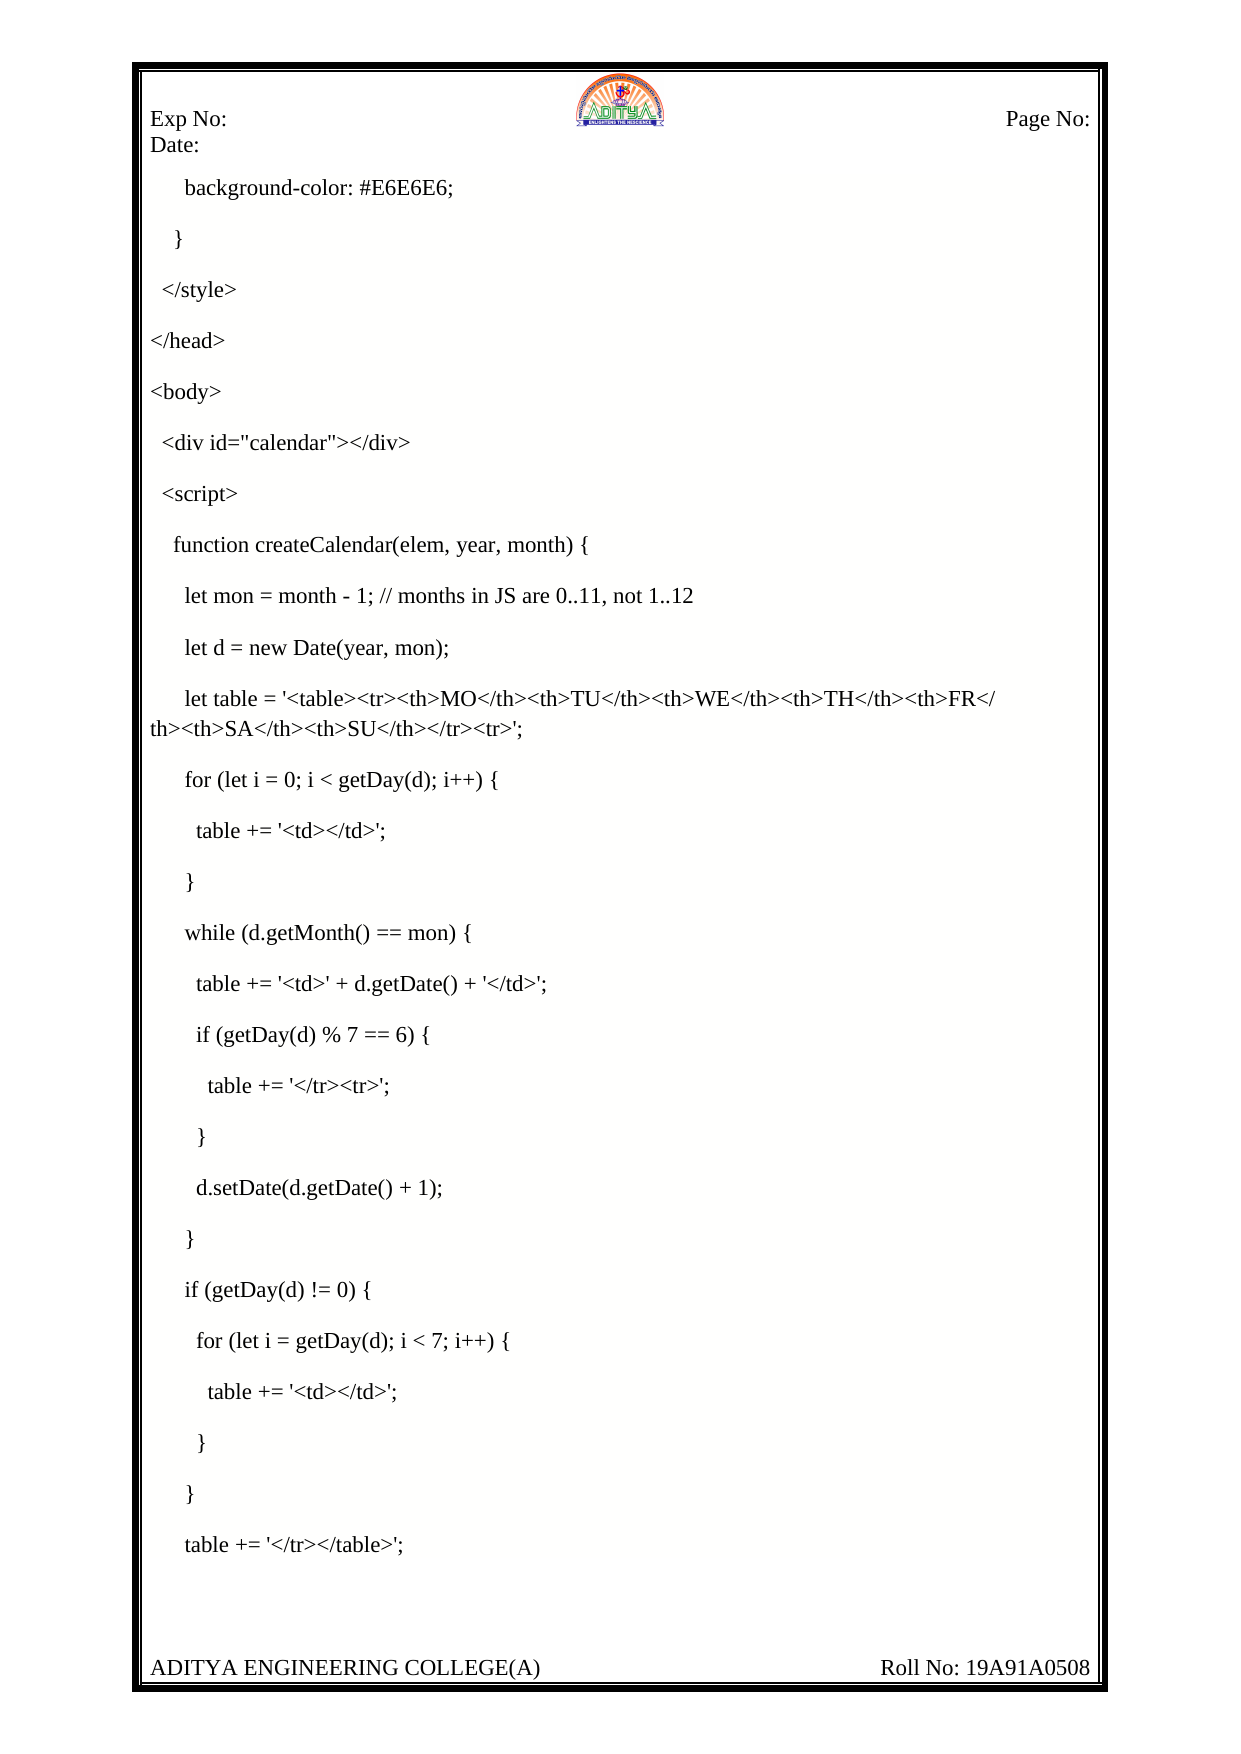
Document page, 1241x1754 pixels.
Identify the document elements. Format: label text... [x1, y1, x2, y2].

text </style> [150, 276, 1090, 303]
text } [150, 868, 1090, 894]
text </head> [150, 327, 1090, 354]
text table += '<td></td>'; [150, 1378, 1090, 1405]
text function createCalendar(elem, year, month) { [150, 531, 1090, 558]
text table += '</tr></table>'; [150, 1531, 1090, 1558]
text <script> [150, 480, 1090, 507]
text } [150, 1480, 1090, 1507]
text table += '<td></td>'; [150, 817, 1090, 843]
text for (let i = getDay(d); i < 7; i++) { [150, 1327, 1090, 1354]
text <div id="calendar"></div> [150, 429, 1090, 456]
text table += '<td>' + d.getDate() + '</td>'; [150, 970, 1090, 996]
text for (let i = 0; i < getDay(d); i++) { [150, 766, 1090, 792]
text } [150, 1429, 1090, 1456]
text if (getDay(d) != 0) { [150, 1276, 1090, 1303]
text <body> [150, 378, 1090, 405]
text let table = '<table><tr><th>MO</th><th>TU</th><th>WE</th><th>TH</th><th>FR</th><th>SA</th><th>SU</th></tr><tr>'; [150, 684, 1090, 741]
text let mon = month - 1; // months in JS are 0..11, not 1..12 [150, 582, 1090, 609]
text } [150, 1225, 1090, 1252]
text if (getDay(d) % 7 == 6) { [150, 1021, 1090, 1047]
text while (d.getMonth() == mon) { [150, 919, 1090, 945]
text let d = new Date(year, mon); [150, 633, 1090, 660]
text table += '</tr><tr>'; [150, 1072, 1090, 1098]
text background-color: #E6E6E6; [150, 174, 1090, 201]
picture [575, 73, 665, 127]
text } [150, 1123, 1090, 1149]
text d.setDate(d.getDate() + 1); [150, 1174, 1090, 1201]
text } [150, 225, 1090, 252]
